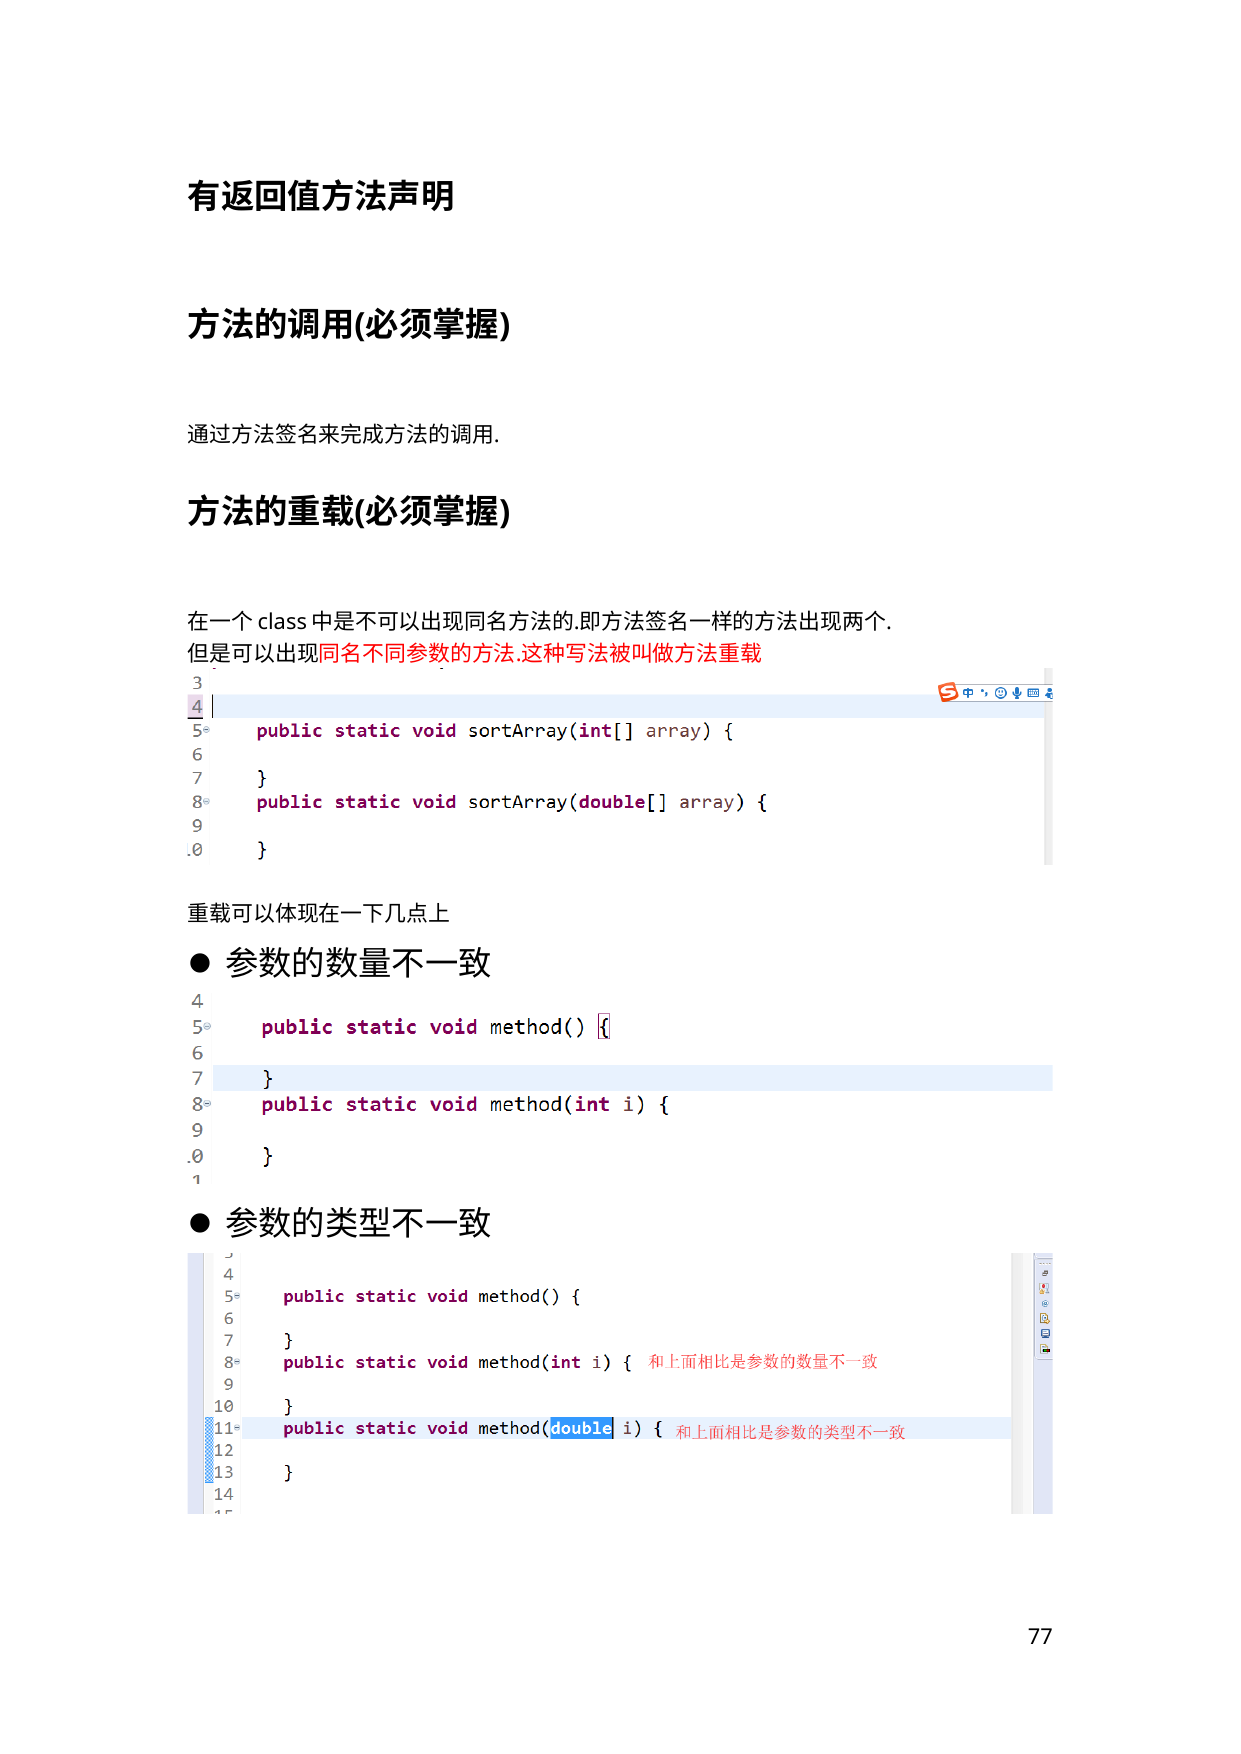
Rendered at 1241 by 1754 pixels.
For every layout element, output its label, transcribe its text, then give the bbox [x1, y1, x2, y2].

picture [187, 993, 1053, 1184]
subtitle 有返回值方法声明 [187, 162, 1053, 227]
list 参数的类型不一致 [187, 1188, 1053, 1253]
subtitle 方法的重载(必须掌握) [187, 476, 1053, 541]
text 通过方法签名来完成方法的调用. [187, 417, 1053, 449]
picture [187, 668, 1053, 865]
list 参数的数量不一致 [187, 928, 1053, 993]
subtitle 方法的调用(必须掌握) [187, 289, 1053, 354]
text 在一个class中是不可以出现同名方法的.即方法签名一样的方法出现两个. [187, 603, 1053, 636]
text 但是可以出现同名不同参数的方法.这种写法被叫做方法重载 [187, 636, 1053, 668]
picture [187, 1253, 1053, 1514]
text 重载可以体现在一下几点上 [187, 896, 1053, 928]
